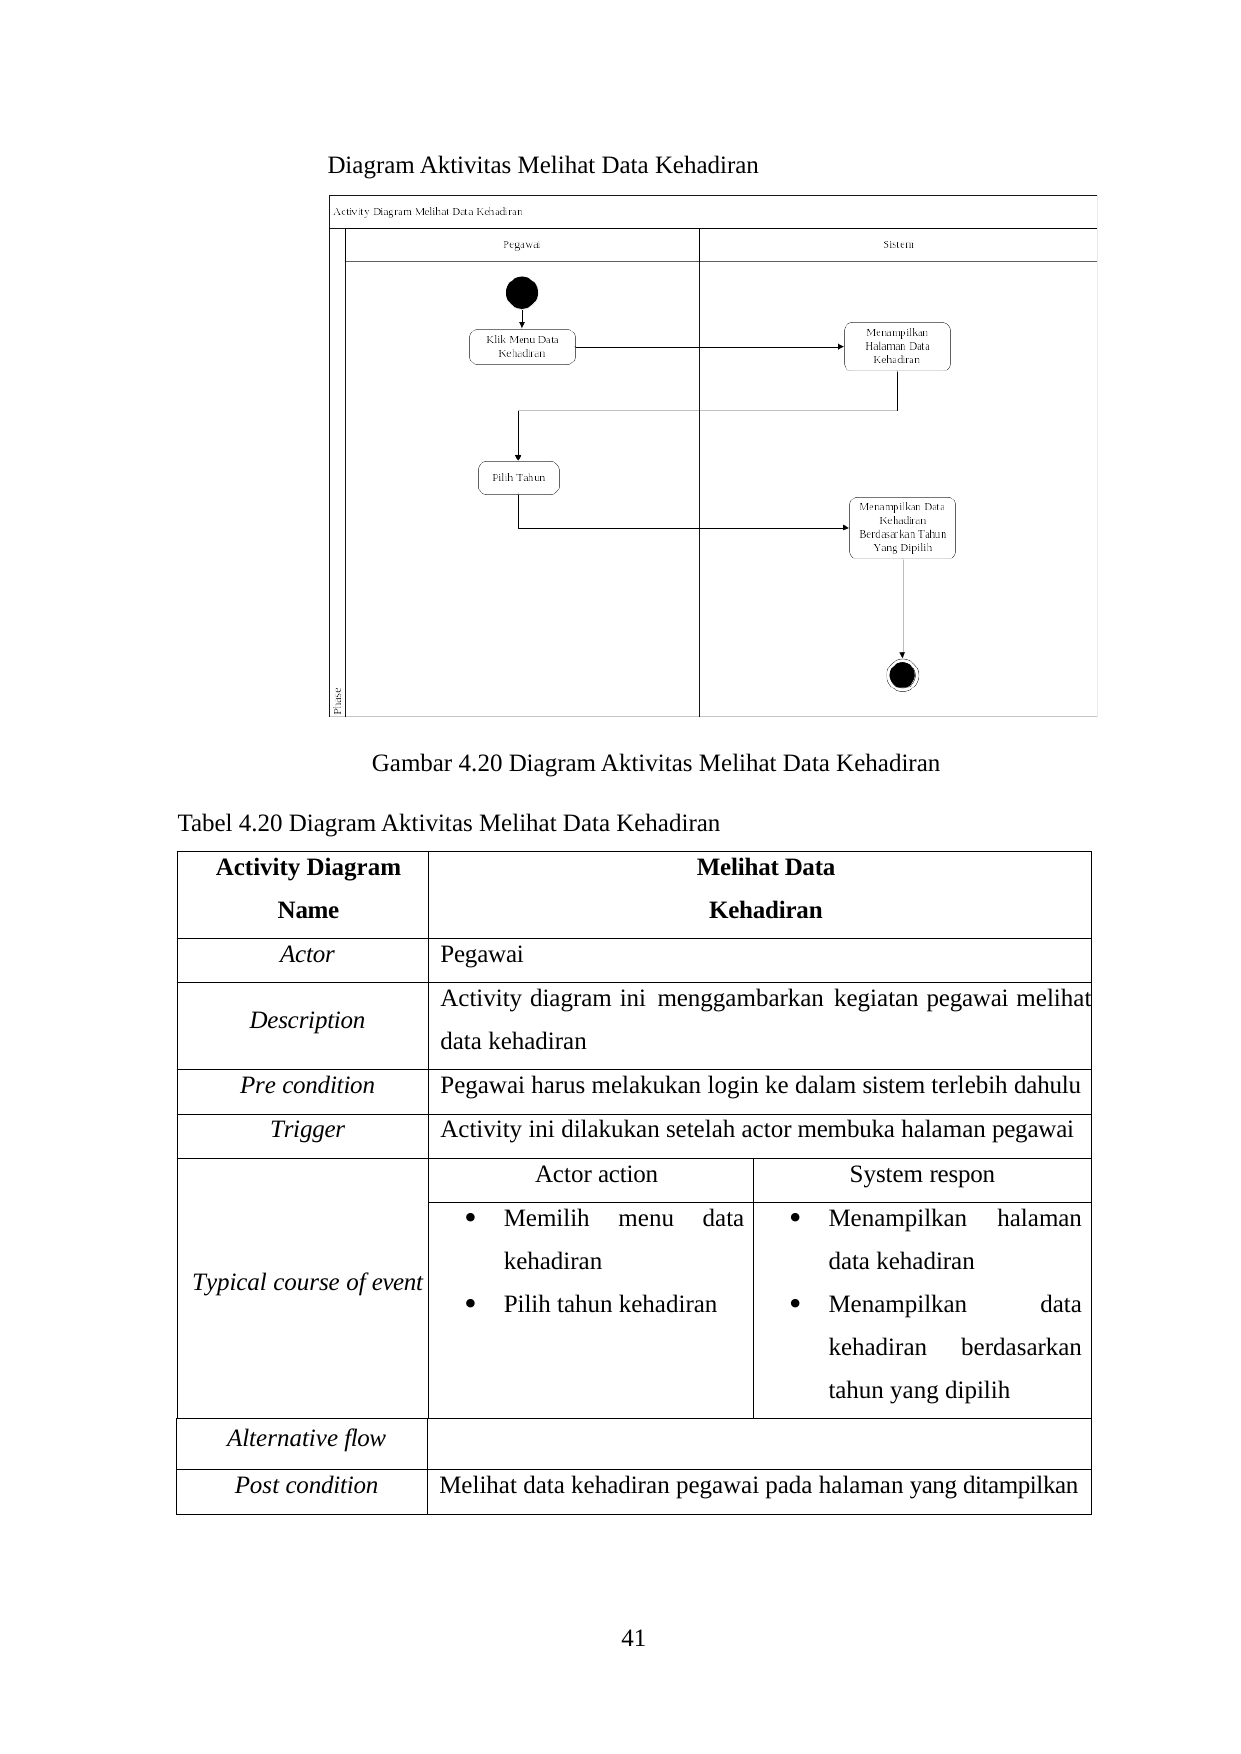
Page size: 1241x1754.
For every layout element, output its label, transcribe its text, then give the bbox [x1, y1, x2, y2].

table_cell Description [178, 983, 428, 1069]
list Diagram Aktivitas Melihat Data Kehadiran [327, 150, 1090, 179]
table_cell Typical course of event [178, 1159, 428, 1418]
table_cell Melihat data kehadiran pegawai pada halaman yang ditampilkan [428, 1470, 1091, 1513]
text Tabel 4.20 Diagram Aktivitas Melihat Data Kehadiran [177, 808, 1090, 837]
table_cell System respon [754, 1159, 1091, 1202]
table_header Activity Diagram Name [178, 852, 428, 938]
text Gambar 4.20 Diagram Aktivitas Melihat Data Kehadiran [177, 748, 1090, 777]
table_cell [428, 1419, 1091, 1469]
table_cell Memilih menu data kehadiran Pilih tahun kehadiran [429, 1203, 753, 1418]
table_cell Activity diagram ini menggambarkan kegiatan pegawai melihat data kehadiran [429, 983, 1091, 1069]
table_cell Pegawai [429, 939, 1091, 982]
table_cell Activity ini dilakukan setelah actor membuka halaman pegawai [429, 1115, 1091, 1157]
table_cell Post condition [177, 1470, 427, 1513]
table_cell Trigger [178, 1115, 428, 1157]
table_cell Actor [178, 939, 428, 982]
table_cell Menampilkan halaman data kehadiran Menampilkan data kehadiran berdasarkan tahun yang dipilih [754, 1203, 1091, 1418]
table_cell Alternative flow [177, 1419, 427, 1469]
table_cell Actor action [429, 1159, 753, 1202]
table_header Melihat Data Kehadiran [429, 852, 1091, 938]
table_cell Pegawai harus melakukan login ke dalam sistem terlebih dahulu [429, 1070, 1091, 1113]
table_cell Pre condition [178, 1070, 428, 1113]
